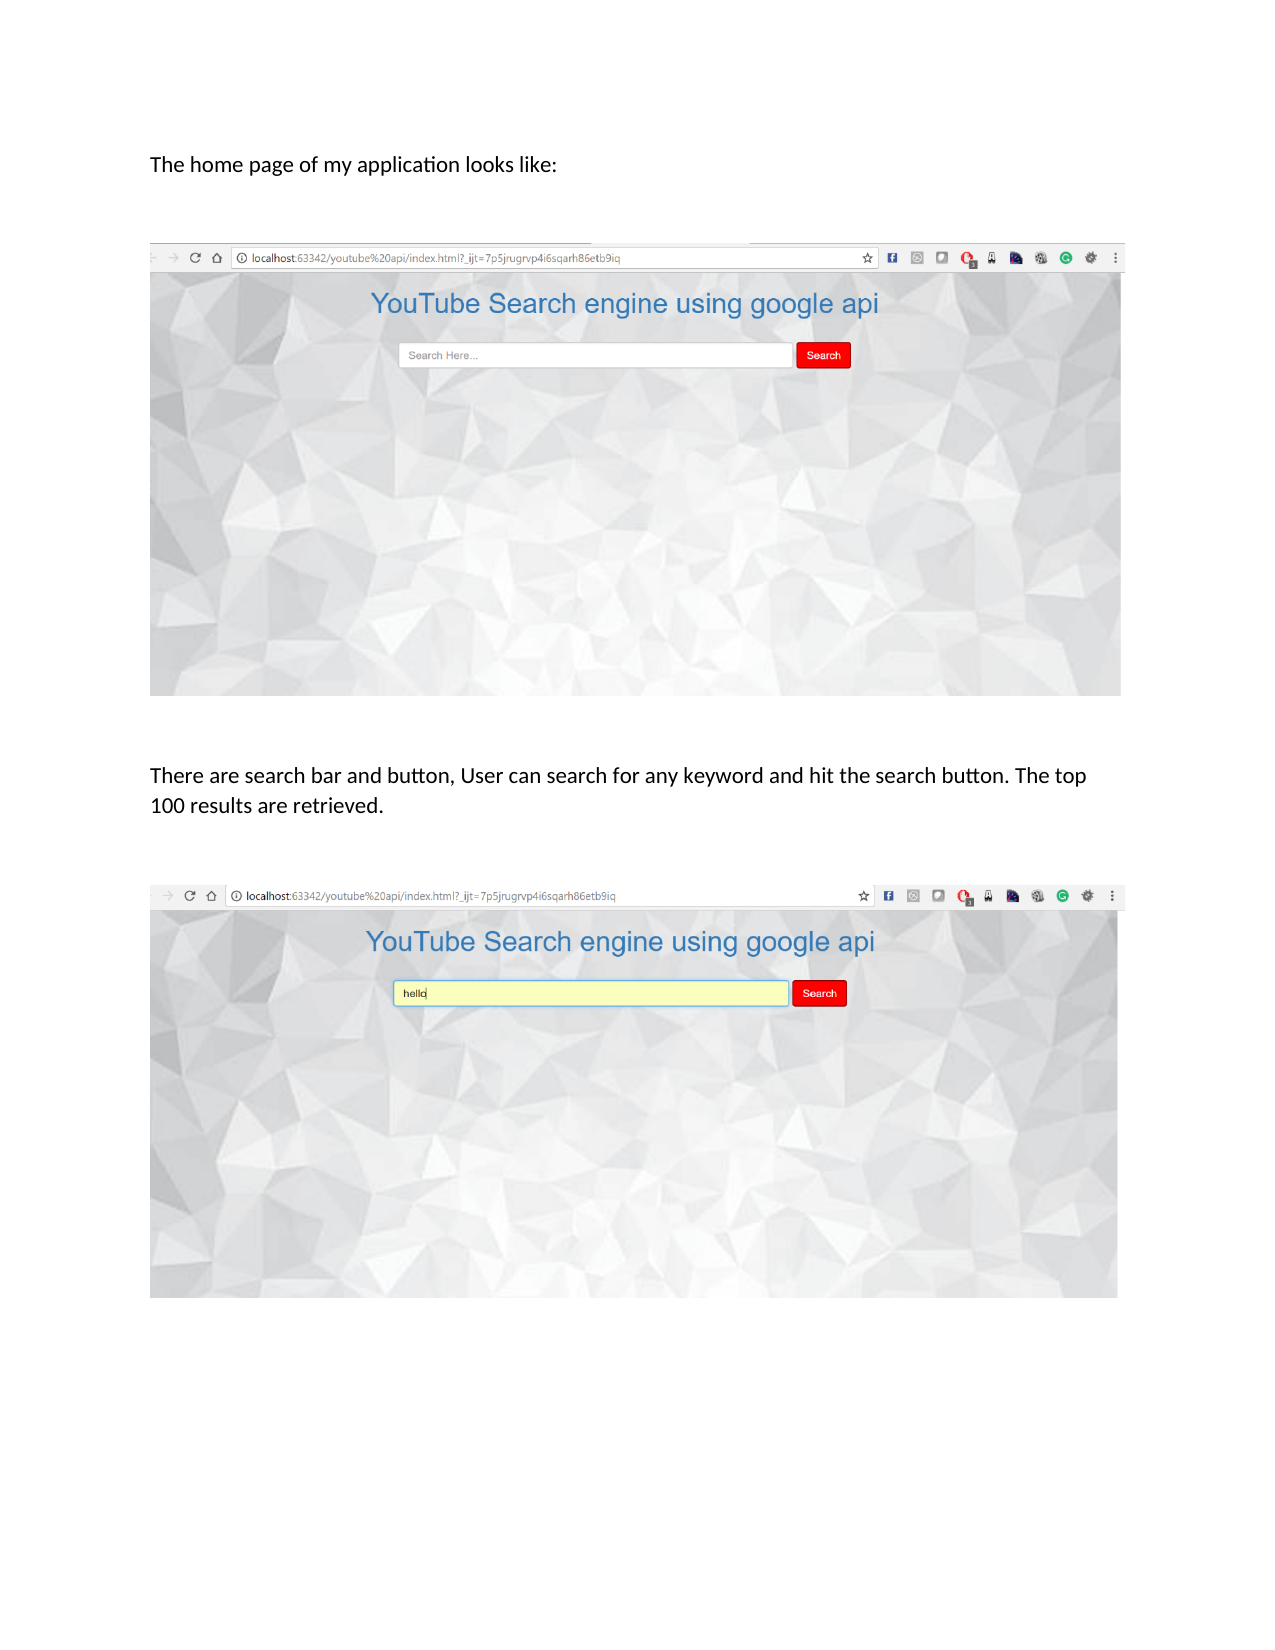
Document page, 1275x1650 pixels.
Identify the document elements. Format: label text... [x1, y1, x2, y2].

picture [150, 243, 1125, 696]
text The home page of my application looks like: [150, 150, 1125, 178]
text There are search bar and button, User can search for any keyword and hit the search button. The top 100 results are retrieved. [150, 761, 1125, 819]
picture [150, 885, 1125, 1298]
